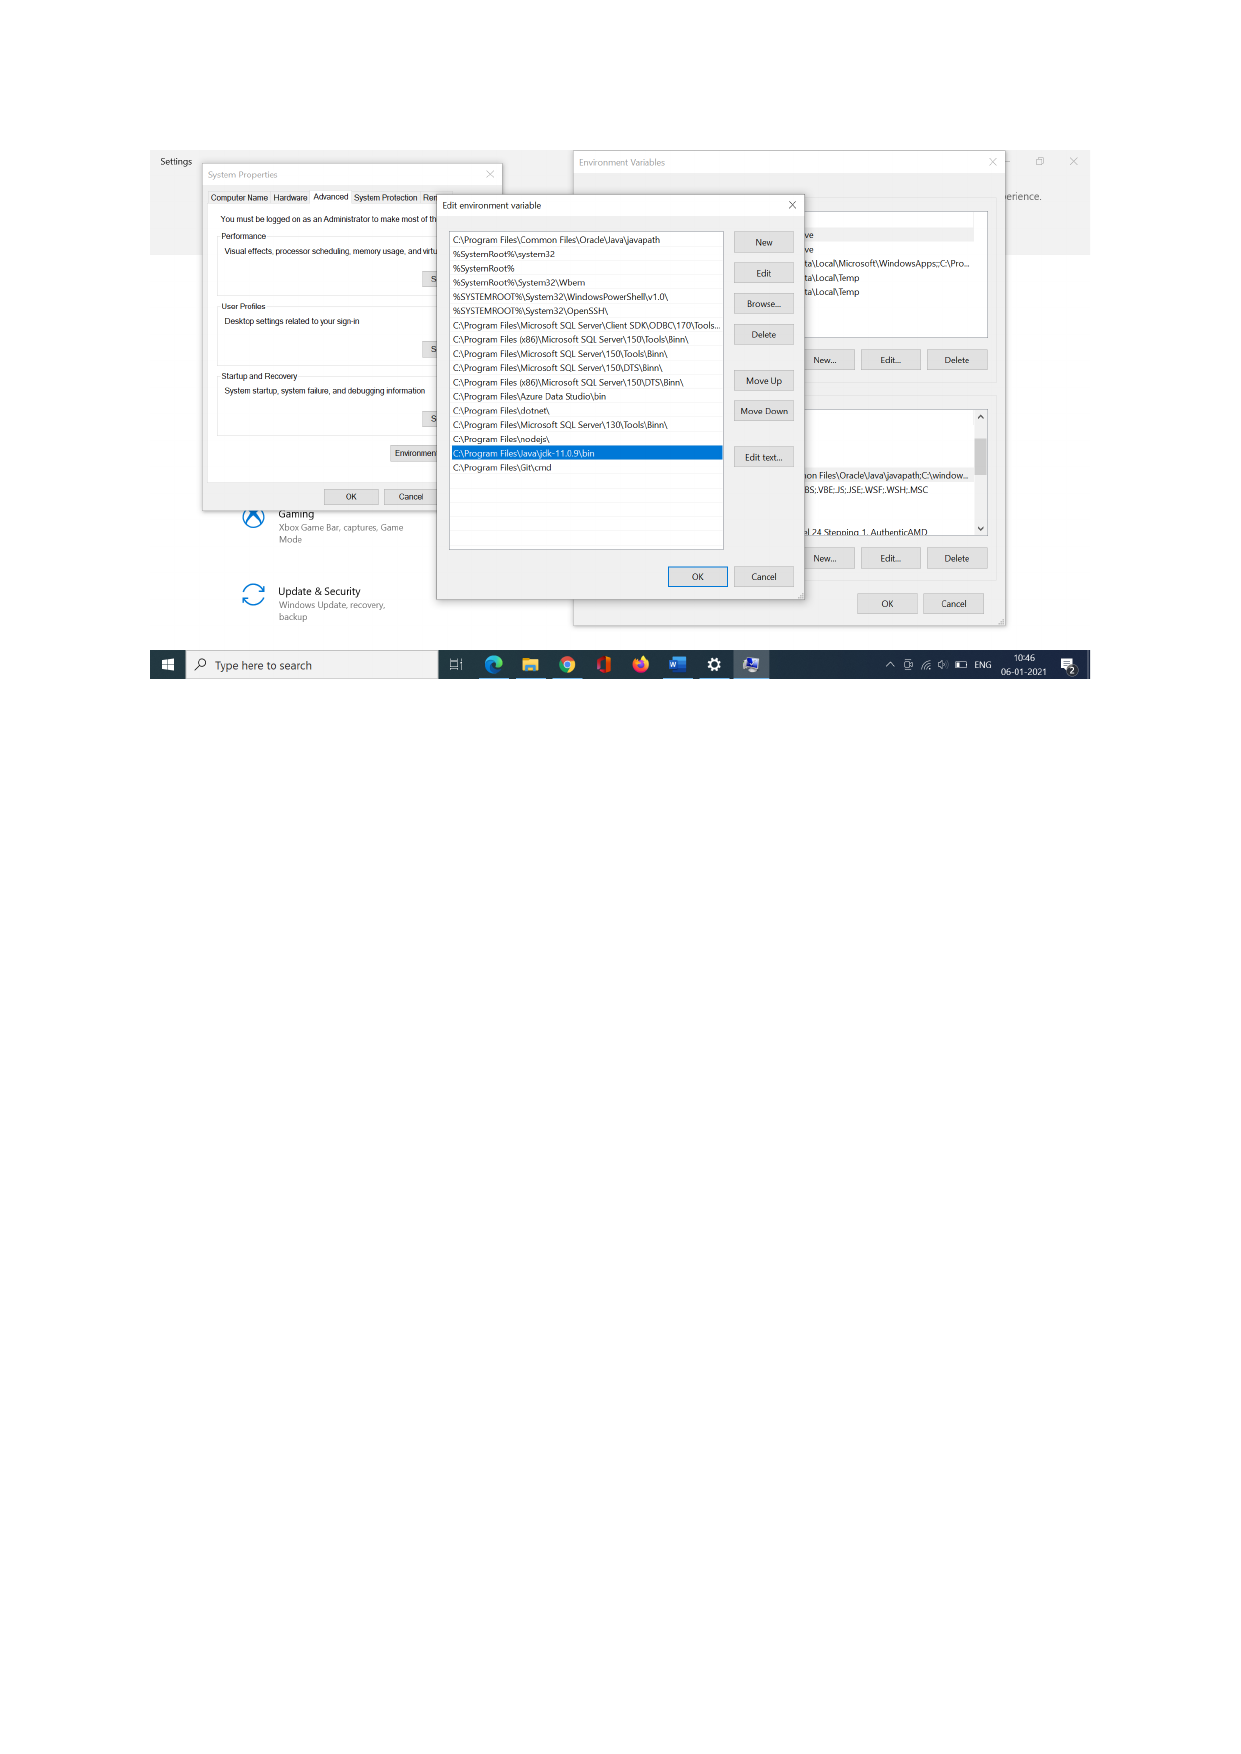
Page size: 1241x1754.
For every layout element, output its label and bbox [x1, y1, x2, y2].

picture [150, 150, 1091, 679]
